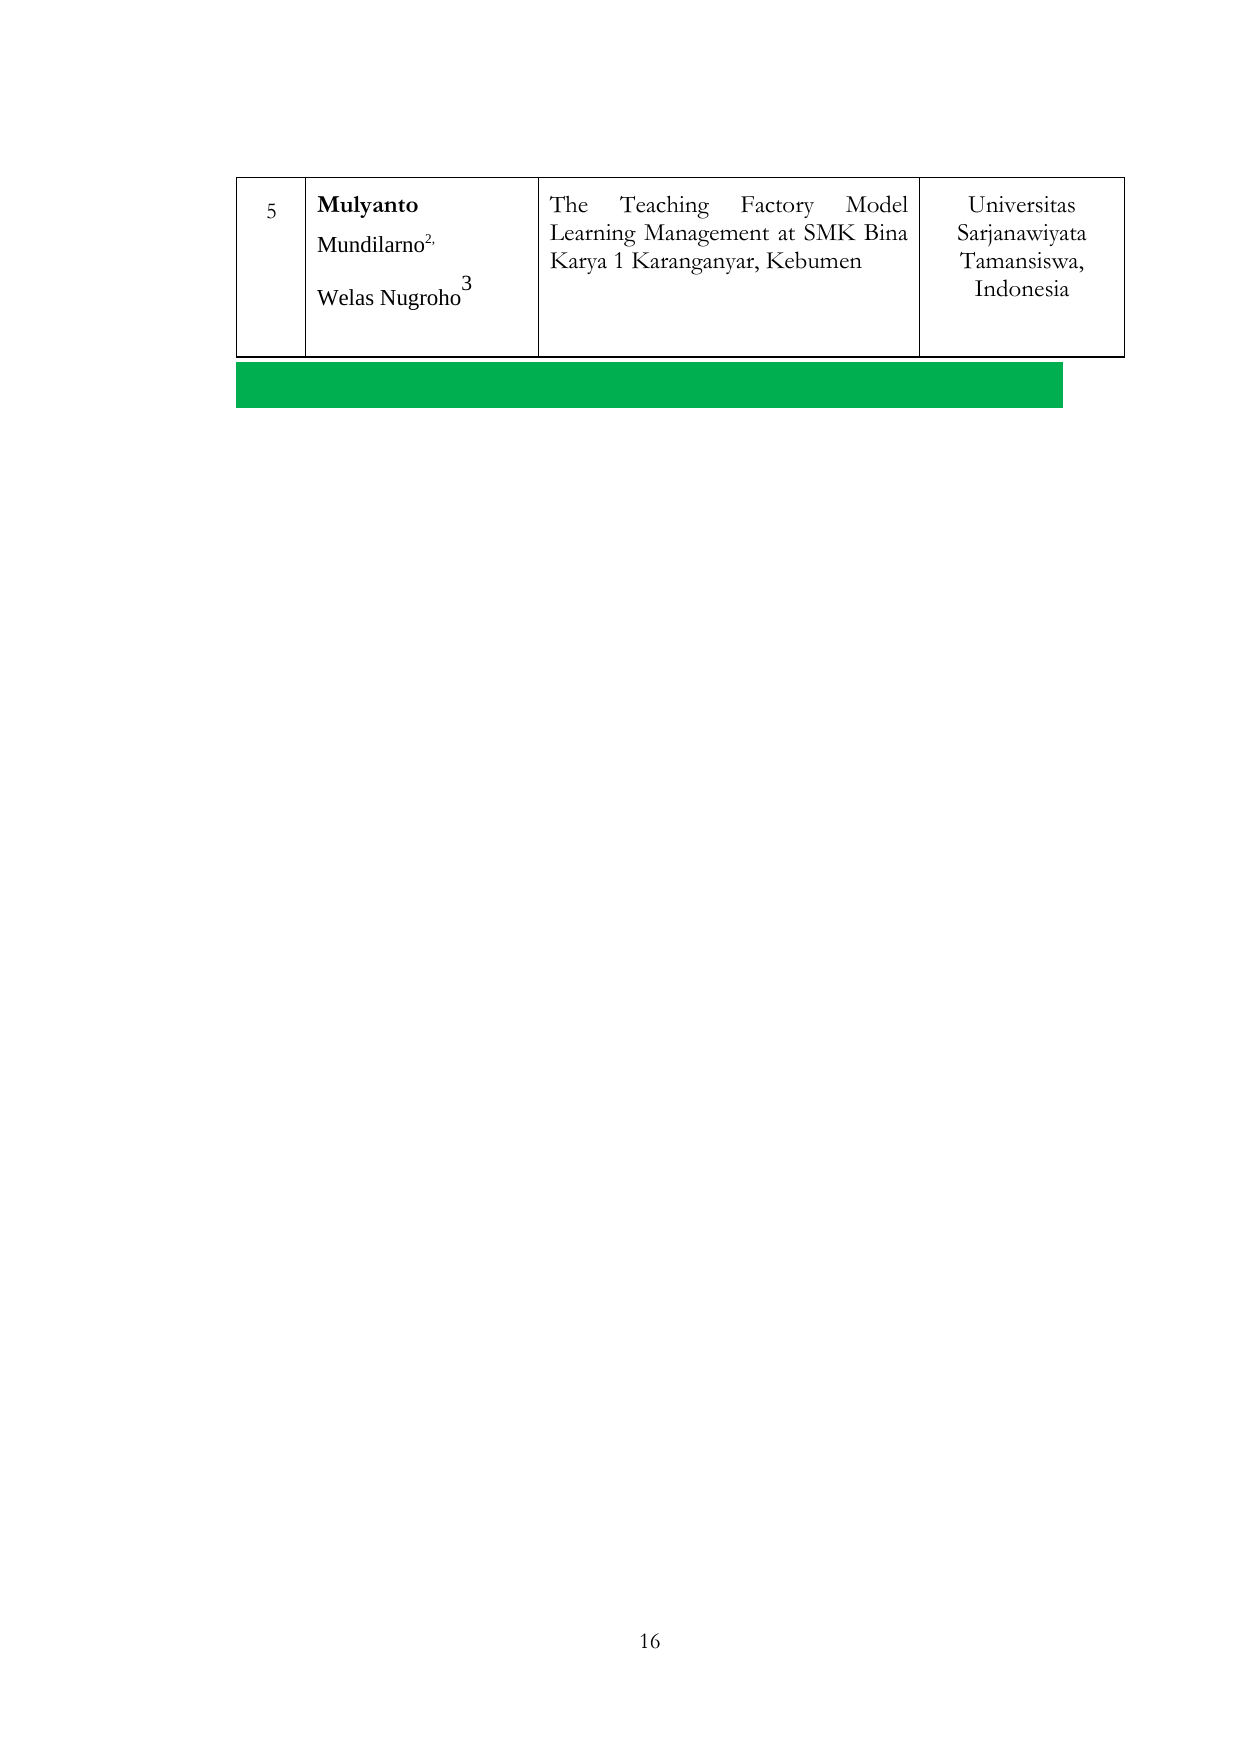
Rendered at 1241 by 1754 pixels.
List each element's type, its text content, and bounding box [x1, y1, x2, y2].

table_cell The Teaching Factory Model Learning Management at SMK Bina Karya 1 Karanganyar, Kebumen [539, 178, 919, 356]
table_cell 5 [237, 178, 305, 356]
table_cell Mulyanto Mundilarno2, Welas Nugroho3 [306, 178, 538, 356]
table_cell Universitas Sarjanawiyata Tamansiswa, Indonesia [920, 178, 1124, 356]
